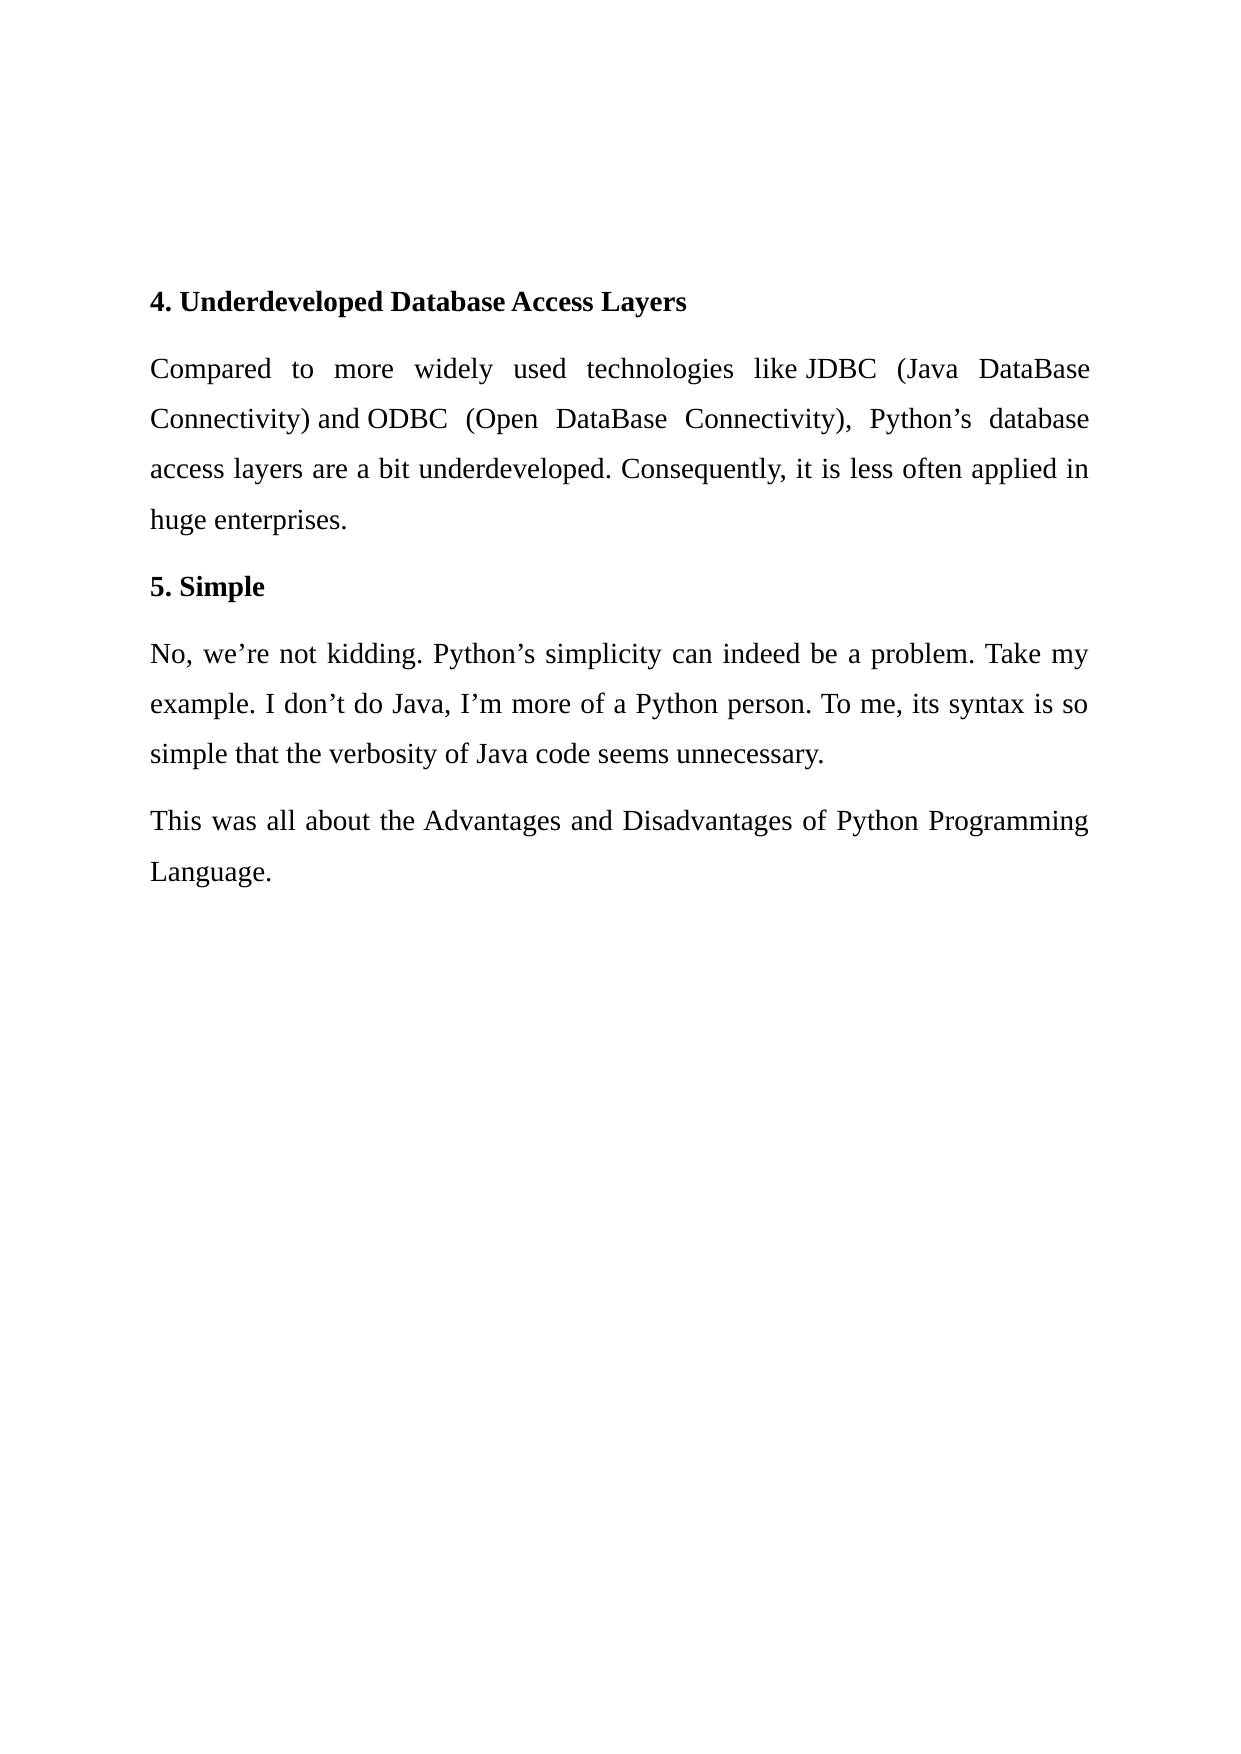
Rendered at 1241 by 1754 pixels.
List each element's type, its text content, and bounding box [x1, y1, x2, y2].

text 4. Underdeveloped Database Access Layers [150, 284, 1090, 317]
text Compared to more widely used technologies like JDBC (Java DataBase Connectivity) and ODBC (Open DataBase Connectivity), Python’s database access layers are a bit underdeveloped. Consequently, it is less often applied in huge enterprises. [150, 351, 1090, 535]
text 5. Simple [150, 569, 1090, 602]
text This was all about the Advantages and Disadvantages of Python Programming Language. [150, 803, 1090, 887]
text No, we’re not kidding. Python’s simplicity can indeed be a problem. Take my example. I don’t do Java, I’m more of a Python person. To me, its syntax is so simple that the verbosity of Java code seems unnecessary. [150, 636, 1090, 770]
